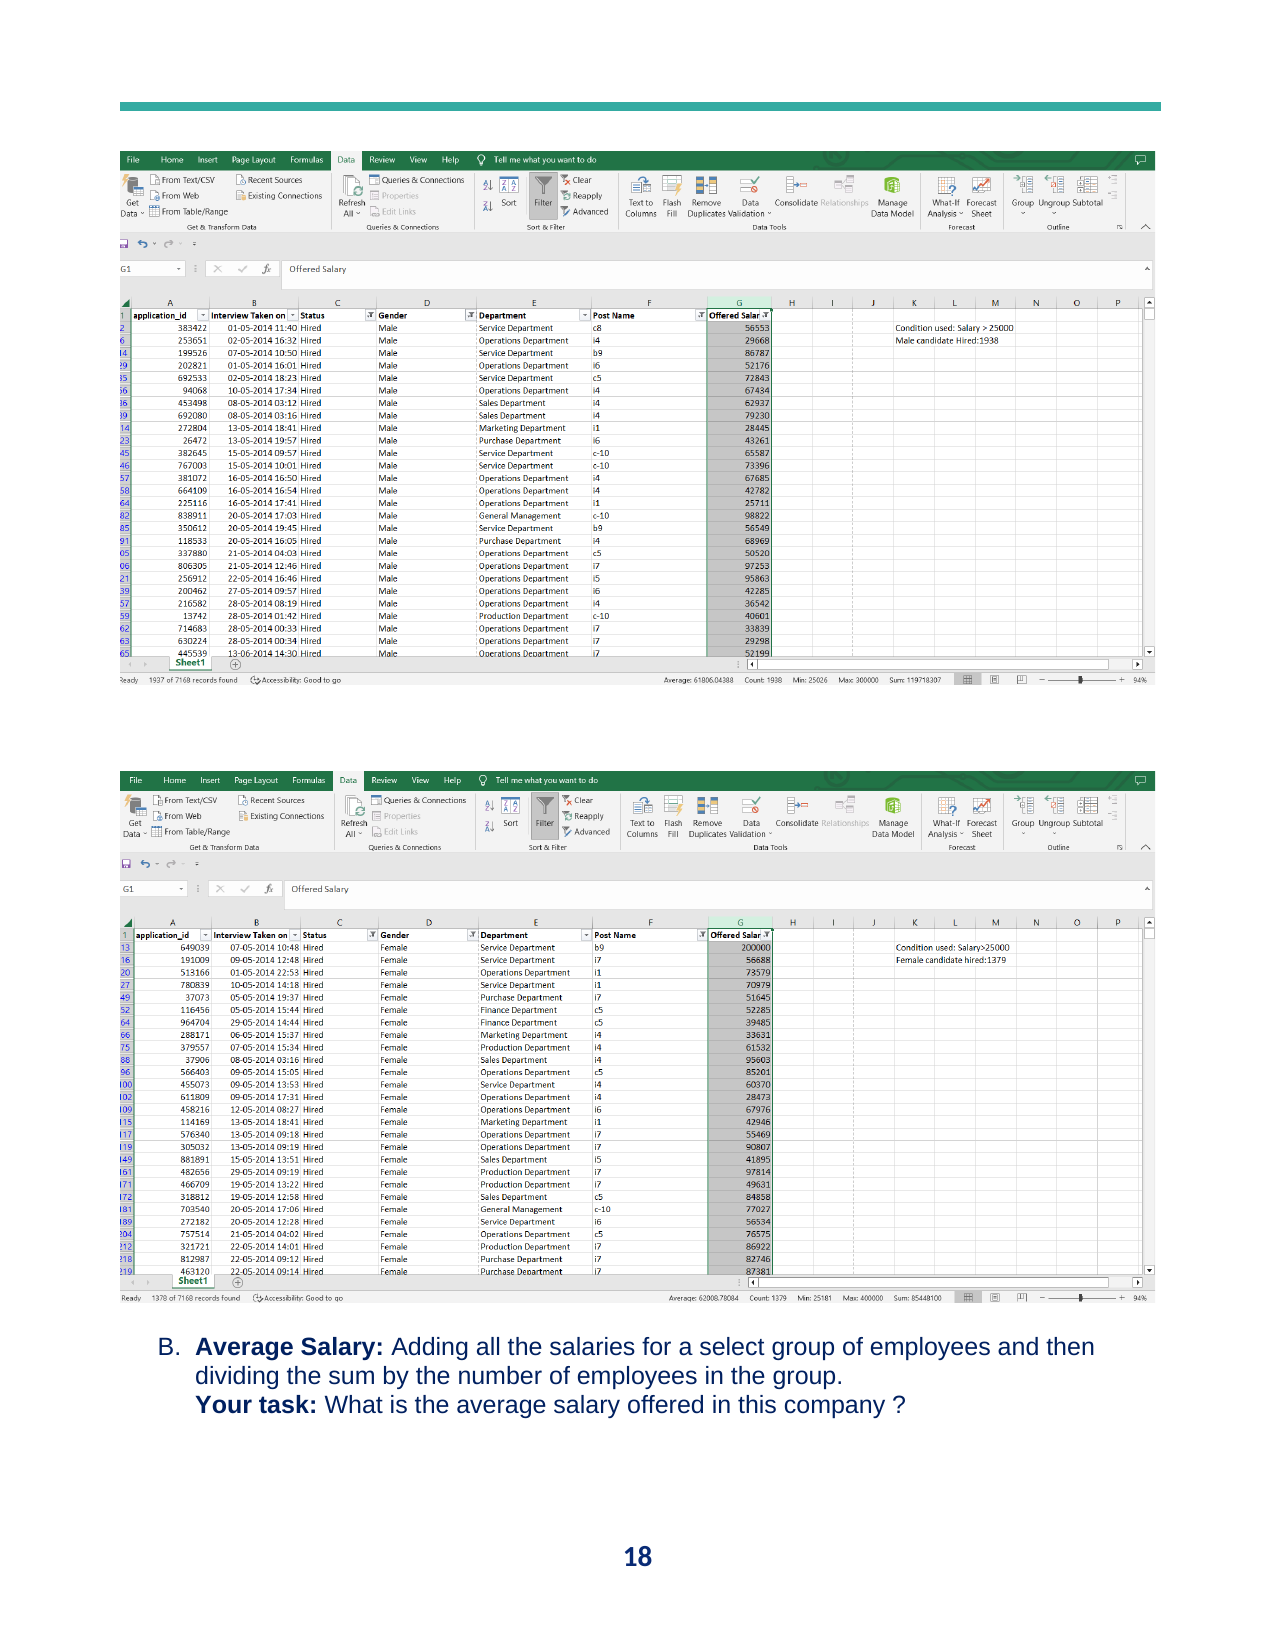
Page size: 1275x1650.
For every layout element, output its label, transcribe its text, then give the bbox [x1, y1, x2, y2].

picture [120, 151, 1155, 685]
list Average Salary: Adding all the salaries for a select group of employees and then dividing the sum by the number of employees in the group. Your task: What is the average salary offered in this company ? [157, 1332, 1155, 1418]
picture [120, 771, 1155, 1303]
